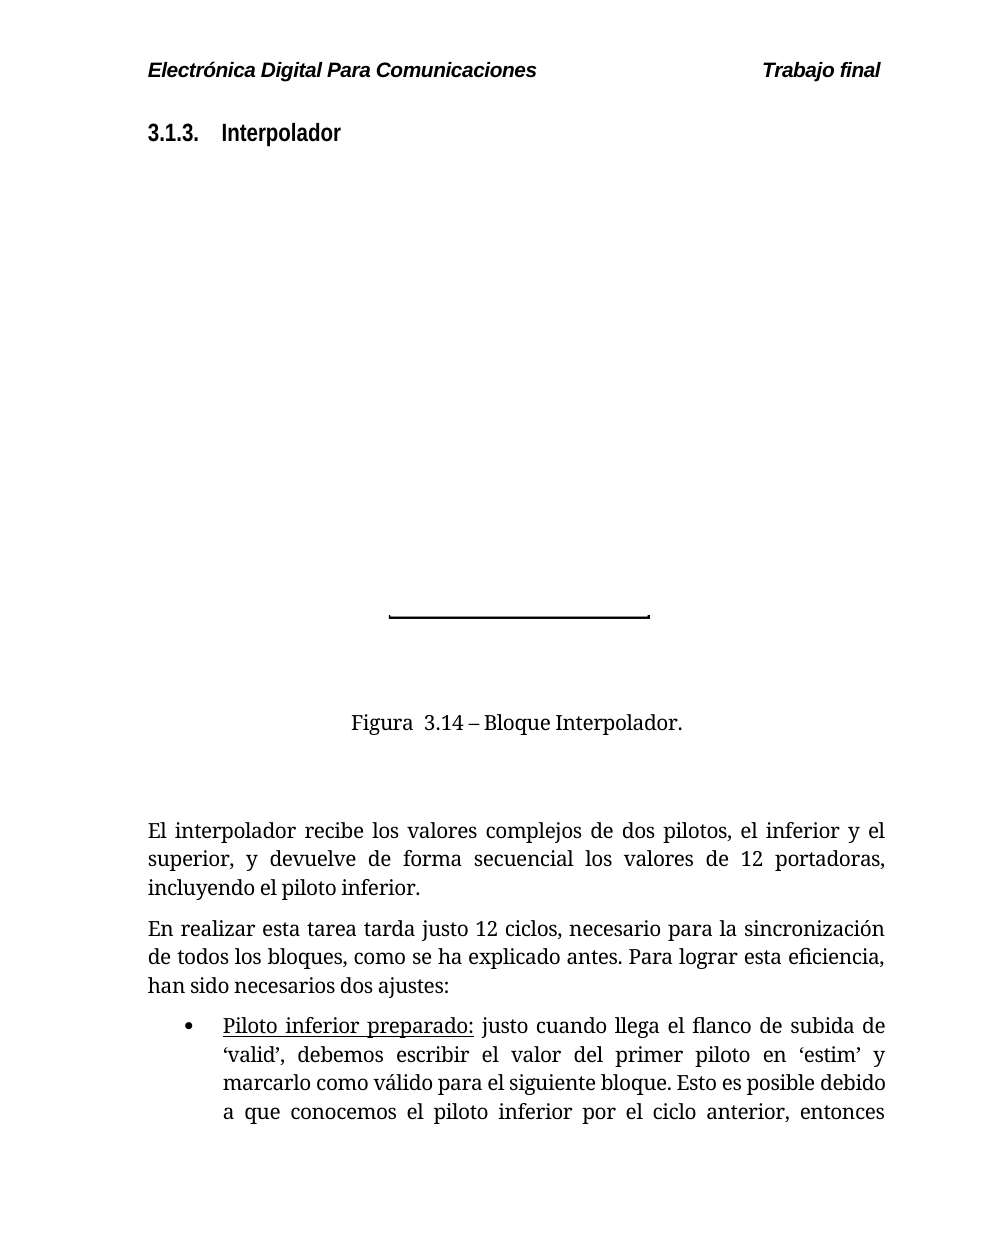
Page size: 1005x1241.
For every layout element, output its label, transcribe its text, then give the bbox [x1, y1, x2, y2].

text El interpolador recibe los valores complejos de dos pilotos, el inferior y el superior, y devuelve de forma secuencial los valores de 12 portadoras, incluyendo el piloto inferior. [148, 816, 886, 901]
picture [305, 615, 729, 664]
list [185, 1012, 886, 1125]
text En realizar esta tarea tarda justo 12 ciclos, necesario para la sincronización de todos los bloques, como se ha explicado antes. Para lograr esta eficiencia, han sido necesarios dos ajustes: [148, 914, 886, 999]
table_cell Figura . – Bloque Interpolador. [304, 683, 729, 763]
table_header [304, 172, 729, 682]
subtitle Interpolador [148, 118, 886, 147]
